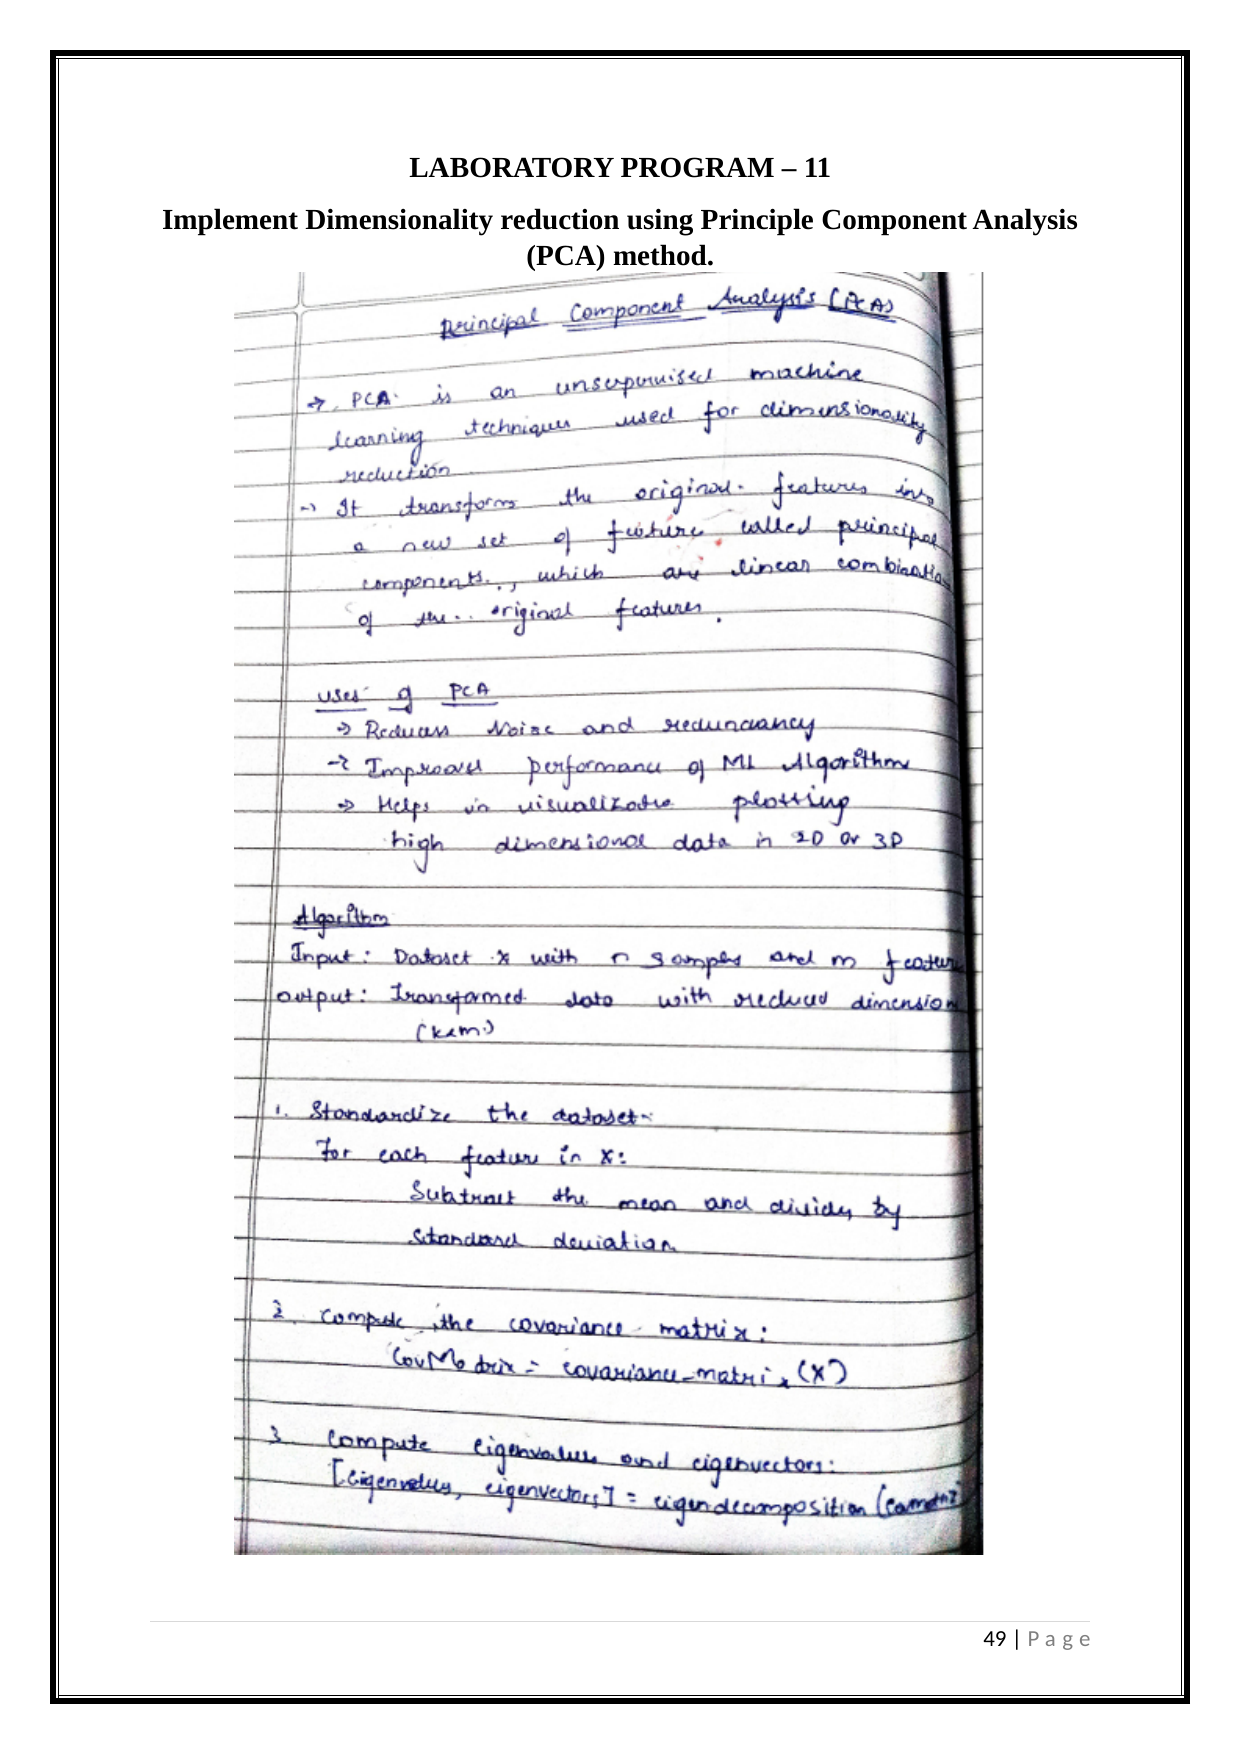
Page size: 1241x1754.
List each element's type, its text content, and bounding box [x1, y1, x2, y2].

picture [234, 272, 1007, 1555]
text LABORATORY PROGRAM – 11 [150, 150, 1090, 183]
